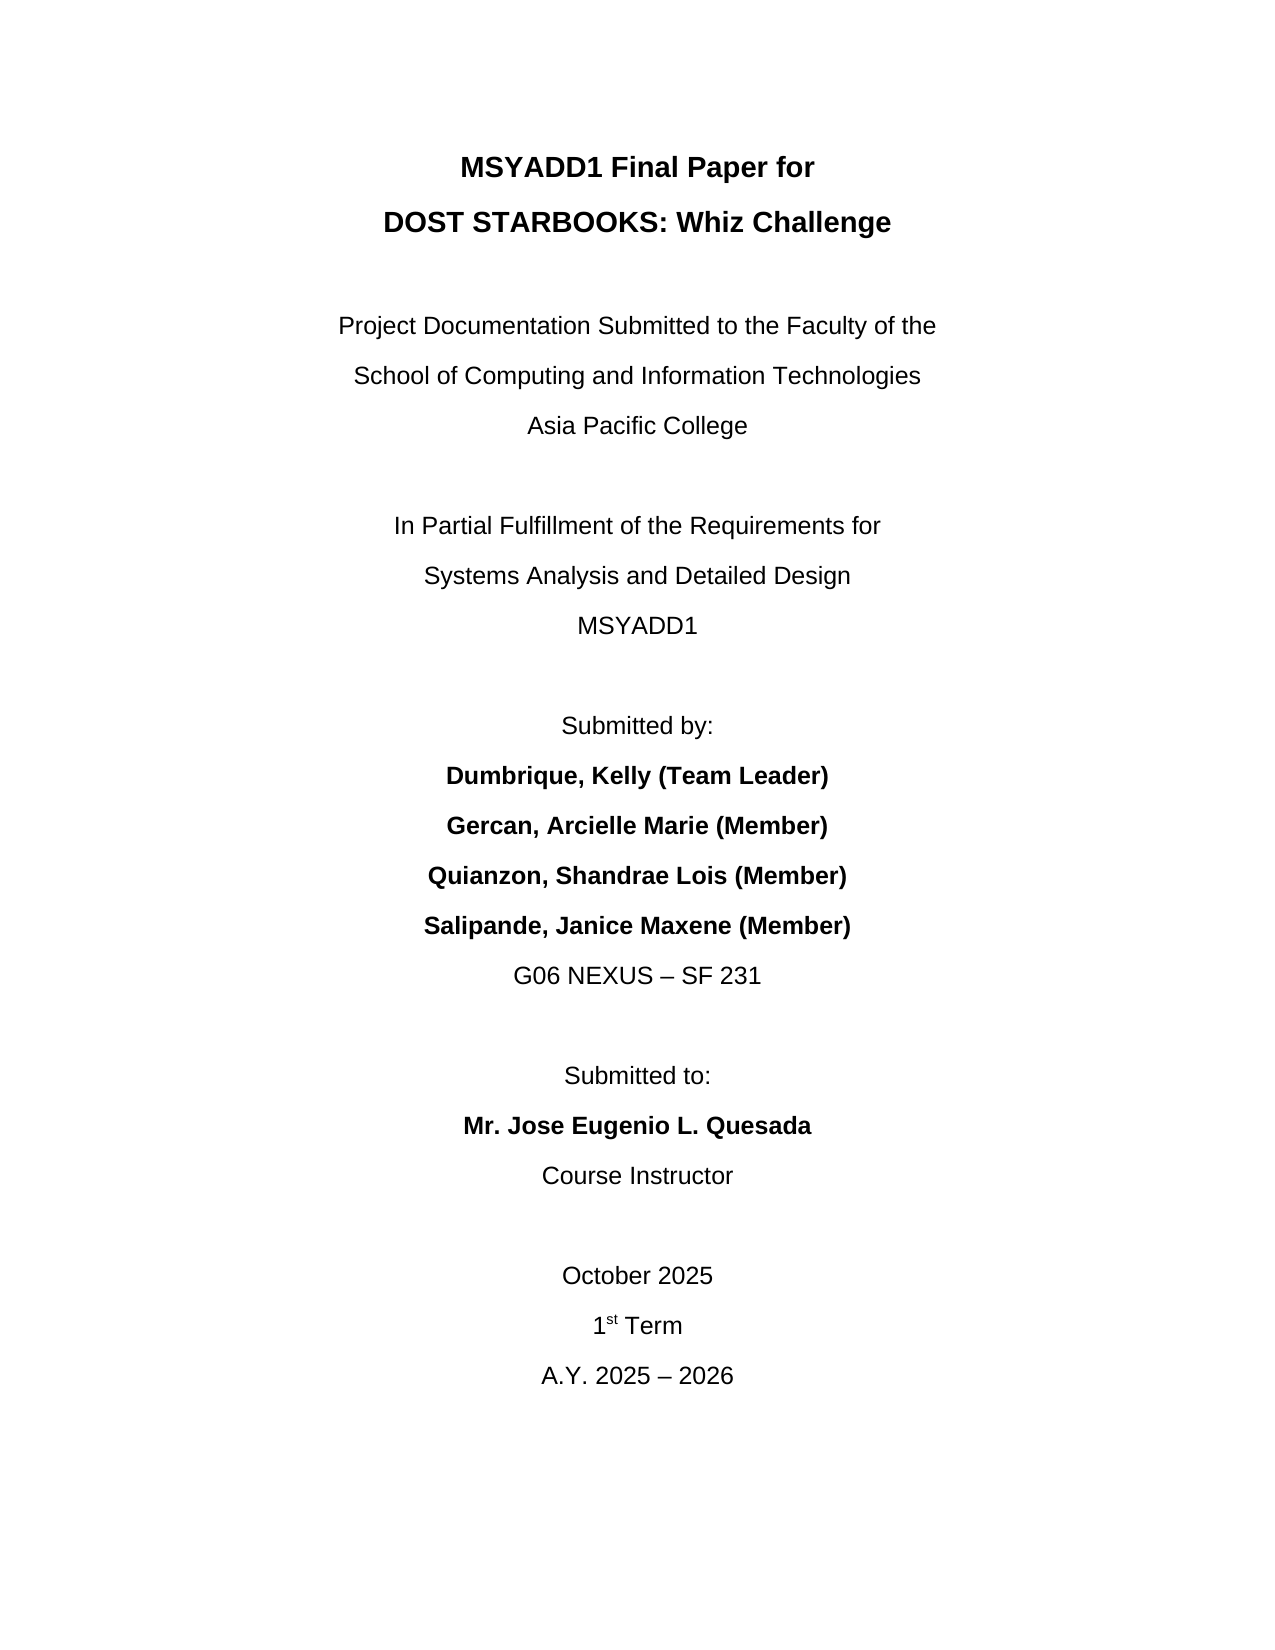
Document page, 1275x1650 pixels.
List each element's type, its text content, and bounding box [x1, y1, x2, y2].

text Mr. Jose Eugenio L. Quesada [150, 1111, 1125, 1140]
text Gercan, Arcielle Marie (Member) [150, 811, 1125, 840]
text G06 NEXUS – SF 231 [150, 961, 1125, 990]
text Submitted to: [150, 1061, 1125, 1090]
text Quianzon, Shandrae Lois (Member) [150, 861, 1125, 890]
text Project Documentation Submitted to the Faculty of the [150, 311, 1125, 340]
text 1st Term [150, 1311, 1125, 1340]
text Systems Analysis and Detailed Design [150, 561, 1125, 590]
text Salipande, Janice Maxene (Member) [150, 911, 1125, 940]
text In Partial Fulfillment of the Requirements for [150, 511, 1125, 540]
text A.Y. 2025 – 2026 [150, 1361, 1125, 1390]
text October 2025 [150, 1261, 1125, 1290]
text Dumbrique, Kelly (Team Leader) [150, 761, 1125, 790]
text DOST STARBOOKS: Whiz Challenge [150, 206, 1125, 239]
text MSYADD1 [150, 611, 1125, 640]
text Asia Pacific College [150, 411, 1125, 440]
text MSYADD1 Final Paper for [150, 150, 1125, 183]
text School of Computing and Information Technologies [150, 361, 1125, 390]
text Course Instructor [150, 1161, 1125, 1190]
text Submitted by: [150, 711, 1125, 740]
